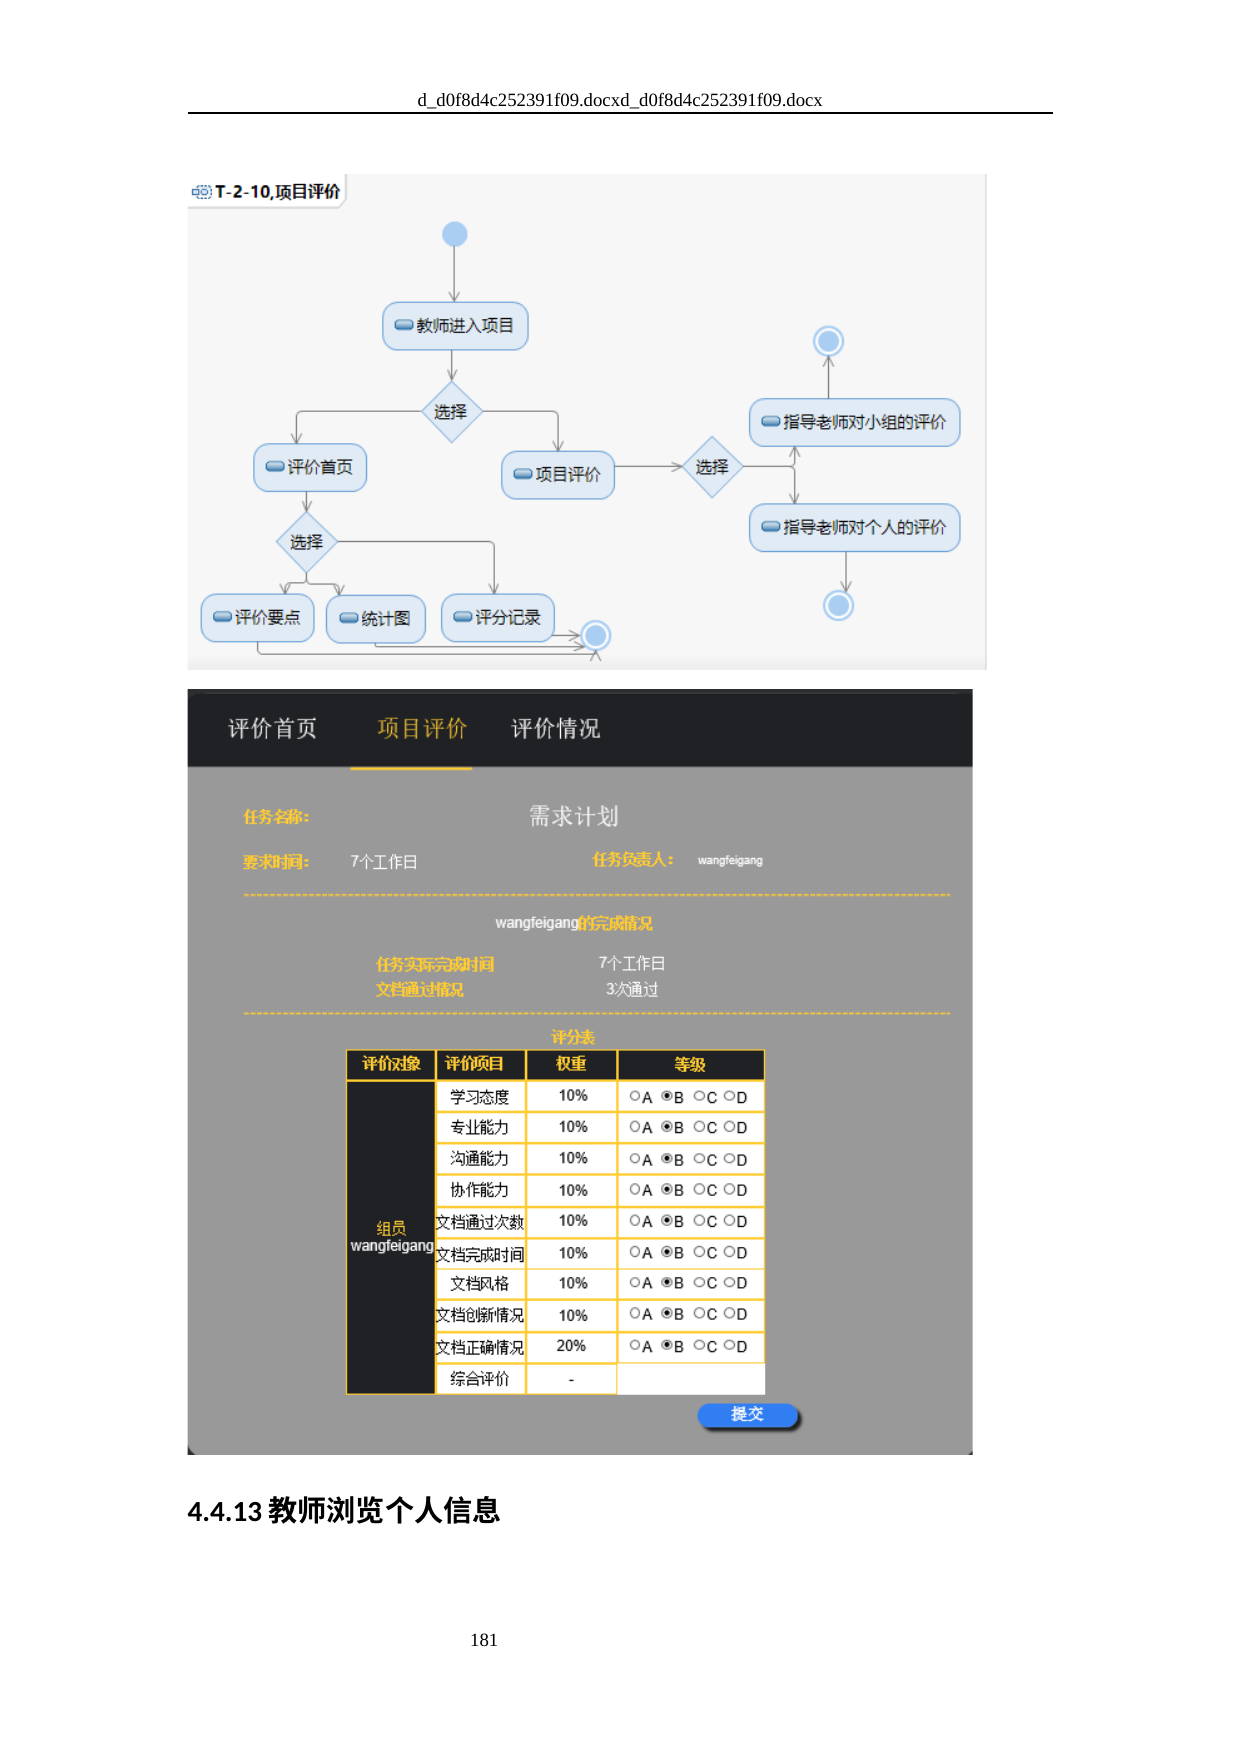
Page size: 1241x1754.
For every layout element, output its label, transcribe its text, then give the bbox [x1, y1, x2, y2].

subtitle 4.4.13教师浏览个人信息 [187, 1477, 1053, 1542]
picture [187, 174, 987, 670]
picture [187, 689, 973, 1455]
